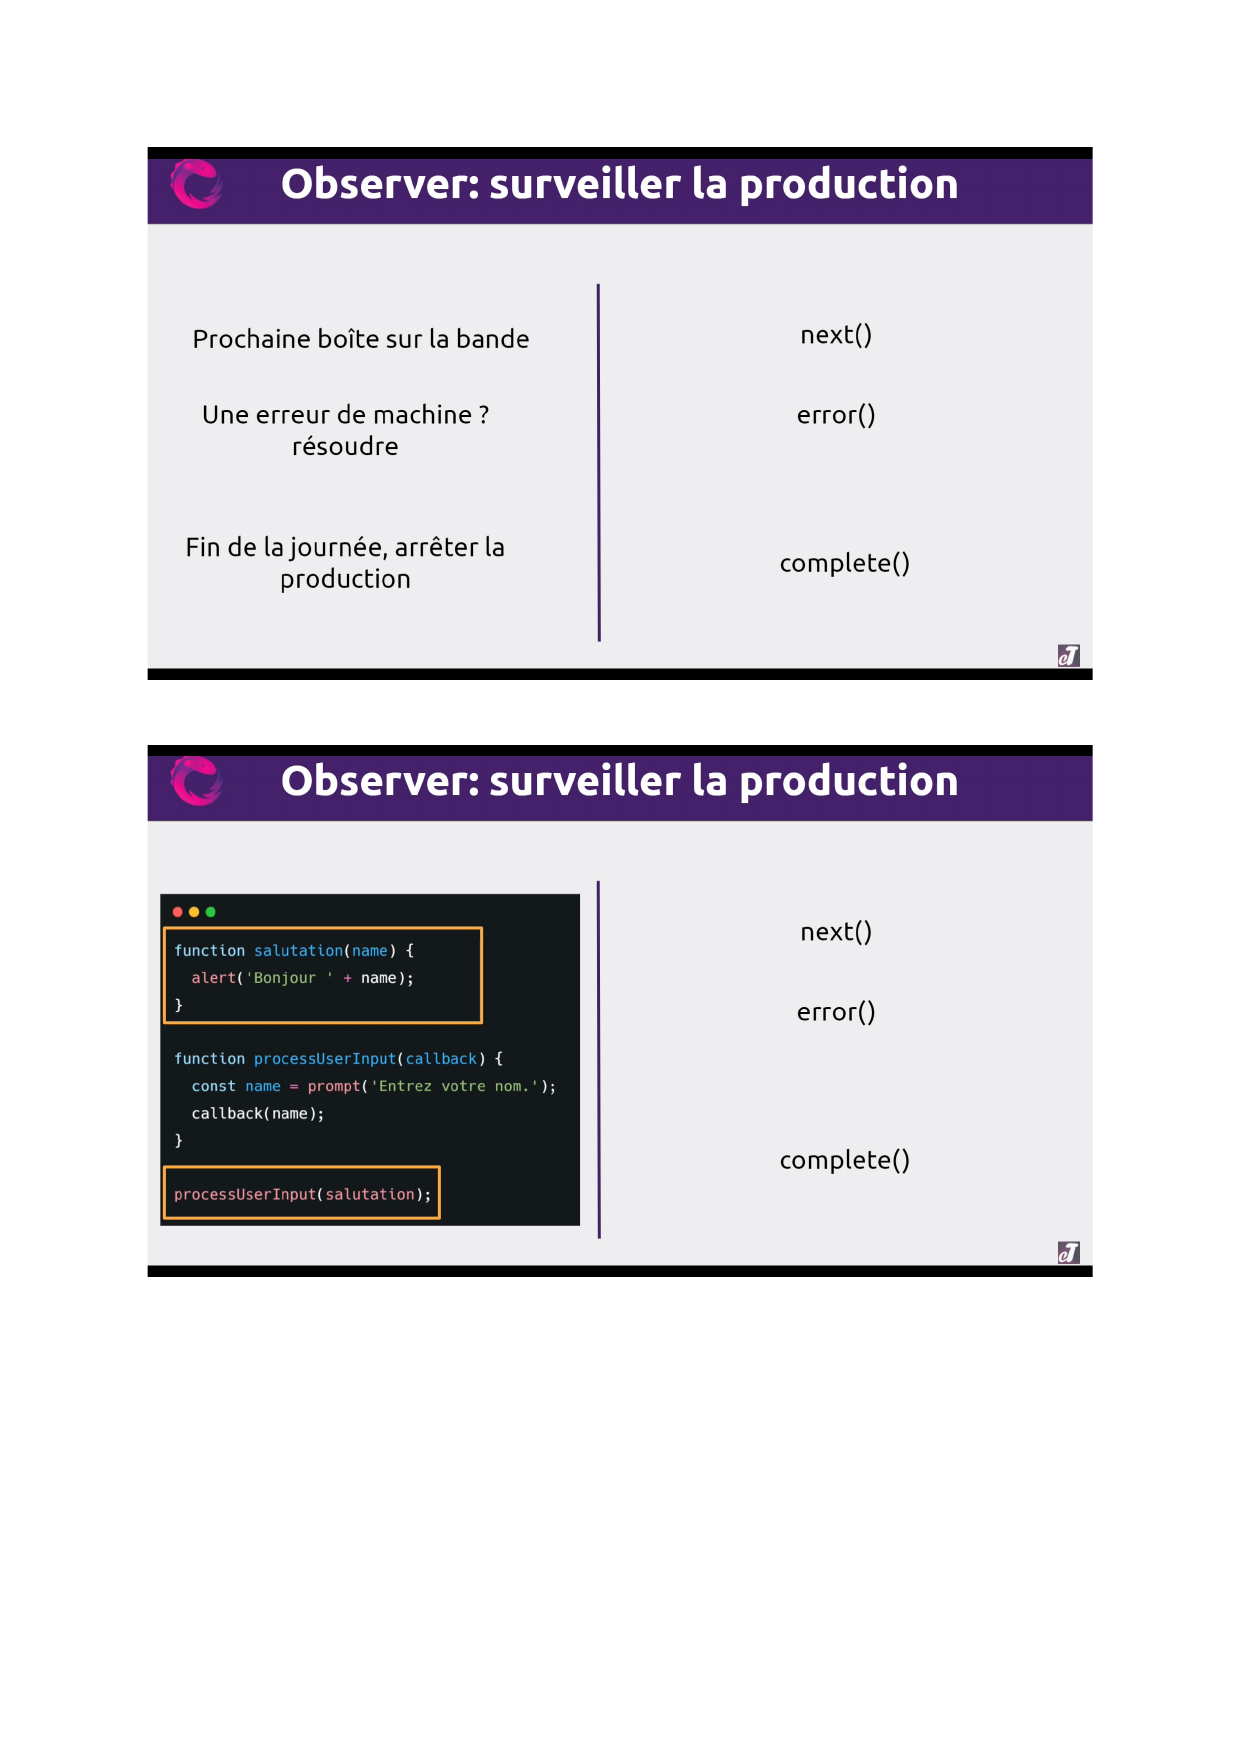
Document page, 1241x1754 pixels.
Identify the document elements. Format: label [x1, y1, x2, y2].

picture [147, 745, 1093, 1277]
picture [147, 147, 1093, 680]
